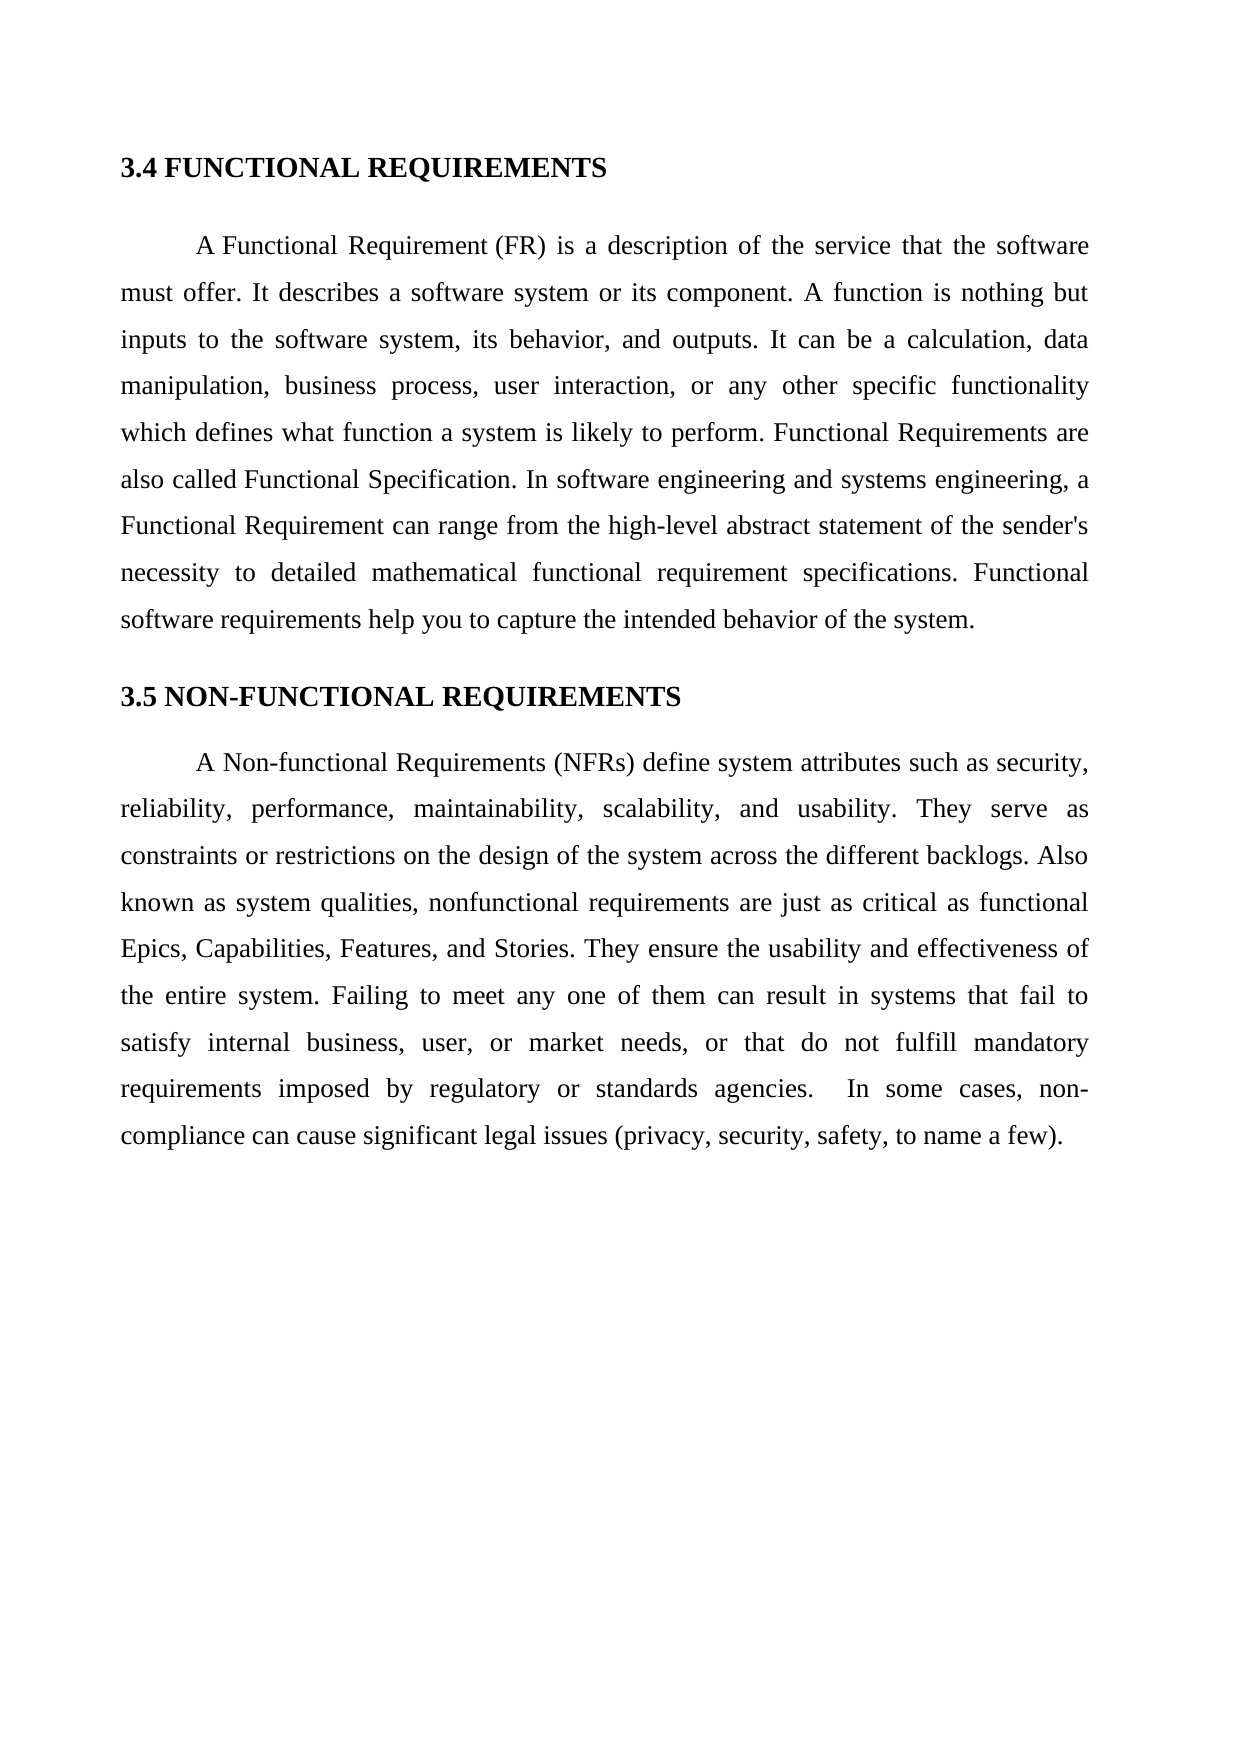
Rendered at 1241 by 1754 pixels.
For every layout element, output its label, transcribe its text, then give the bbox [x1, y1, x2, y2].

text A Functional Requirement (FR) is a description of the service that the software must offer. It describes a software system or its component. A function is nothing but inputs to the software system, its behavior, and outputs. It can be a calculation, data manipulation, business process, user interaction, or any other specific functionality which defines what function a system is likely to perform. Functional Requirements are also called Functional Specification. In software engineering and systems engineering, a Functional Requirement can range from the high-level abstract statement of the sender's necessity to detailed mathematical functional requirement specifications. Functional software requirements help you to capture the intended behavior of the system. [120, 229, 1090, 634]
text A Non-functional Requirements (NFRs) define system attributes such as security, reliability, performance, maintainability, scalability, and usability. They serve as constraints or restrictions on the design of the system across the different backlogs. Also known as system qualities, nonfunctional requirements are just as critical as functional Epics, Capabilities, Features, and Stories. They ensure the usability and effectiveness of the entire system. Failing to meet any one of them can result in systems that fail to satisfy internal business, user, or market needs, or that do not fulfill mandatory requirements imposed by regulatory or standards agencies. In some cases, non-compliance can cause significant legal issues (privacy, security, safety, to name a few). [120, 746, 1090, 1150]
text 3.5 NON-FUNCTIONAL REQUIREMENTS [120, 679, 1090, 712]
text 3.4 FUNCTIONAL REQUIREMENTS [120, 150, 1090, 183]
